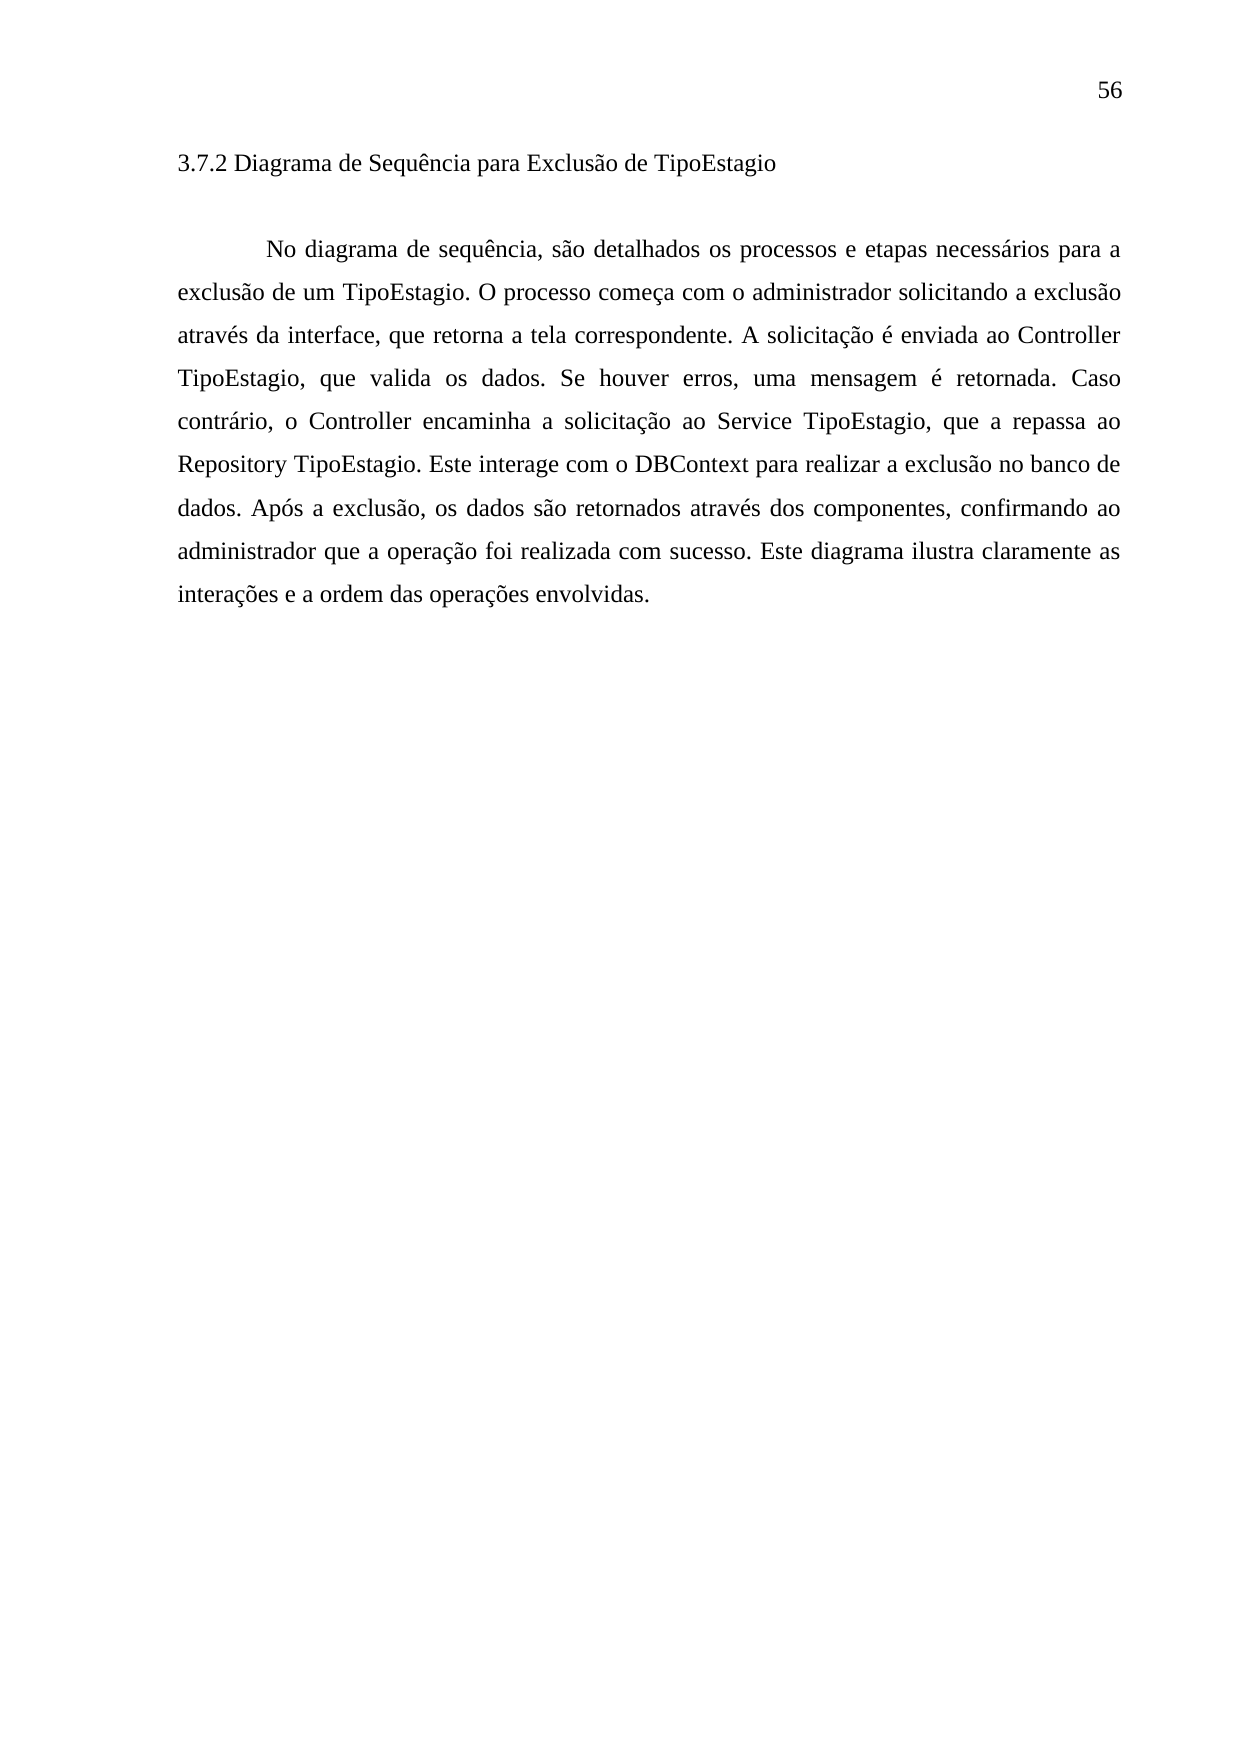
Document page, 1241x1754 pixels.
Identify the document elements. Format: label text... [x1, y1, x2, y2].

subtitle 3.7.2 Diagrama de Sequência para Exclusão de TipoEstagio [177, 148, 1122, 176]
text No diagrama de sequência, são detalhados os processos e etapas necessários para a exclusão de um TipoEstagio. O processo começa com o administrador solicitando a exclusão através da interface, que retorna a tela correspondente. A solicitação é enviada ao Controller TipoEstagio, que valida os dados. Se houver erros, uma mensagem é retornada. Caso contrário, o Controller encaminha a solicitação ao Service TipoEstagio, que a repassa ao Repository TipoEstagio. Este interage com o DBContext para realizar a exclusão no banco de dados. Após a exclusão, os dados são retornados através dos componentes, confirmando ao administrador que a operação foi realizada com sucesso. Este diagrama ilustra claramente as interações e a ordem das operações envolvidas. [177, 234, 1122, 608]
